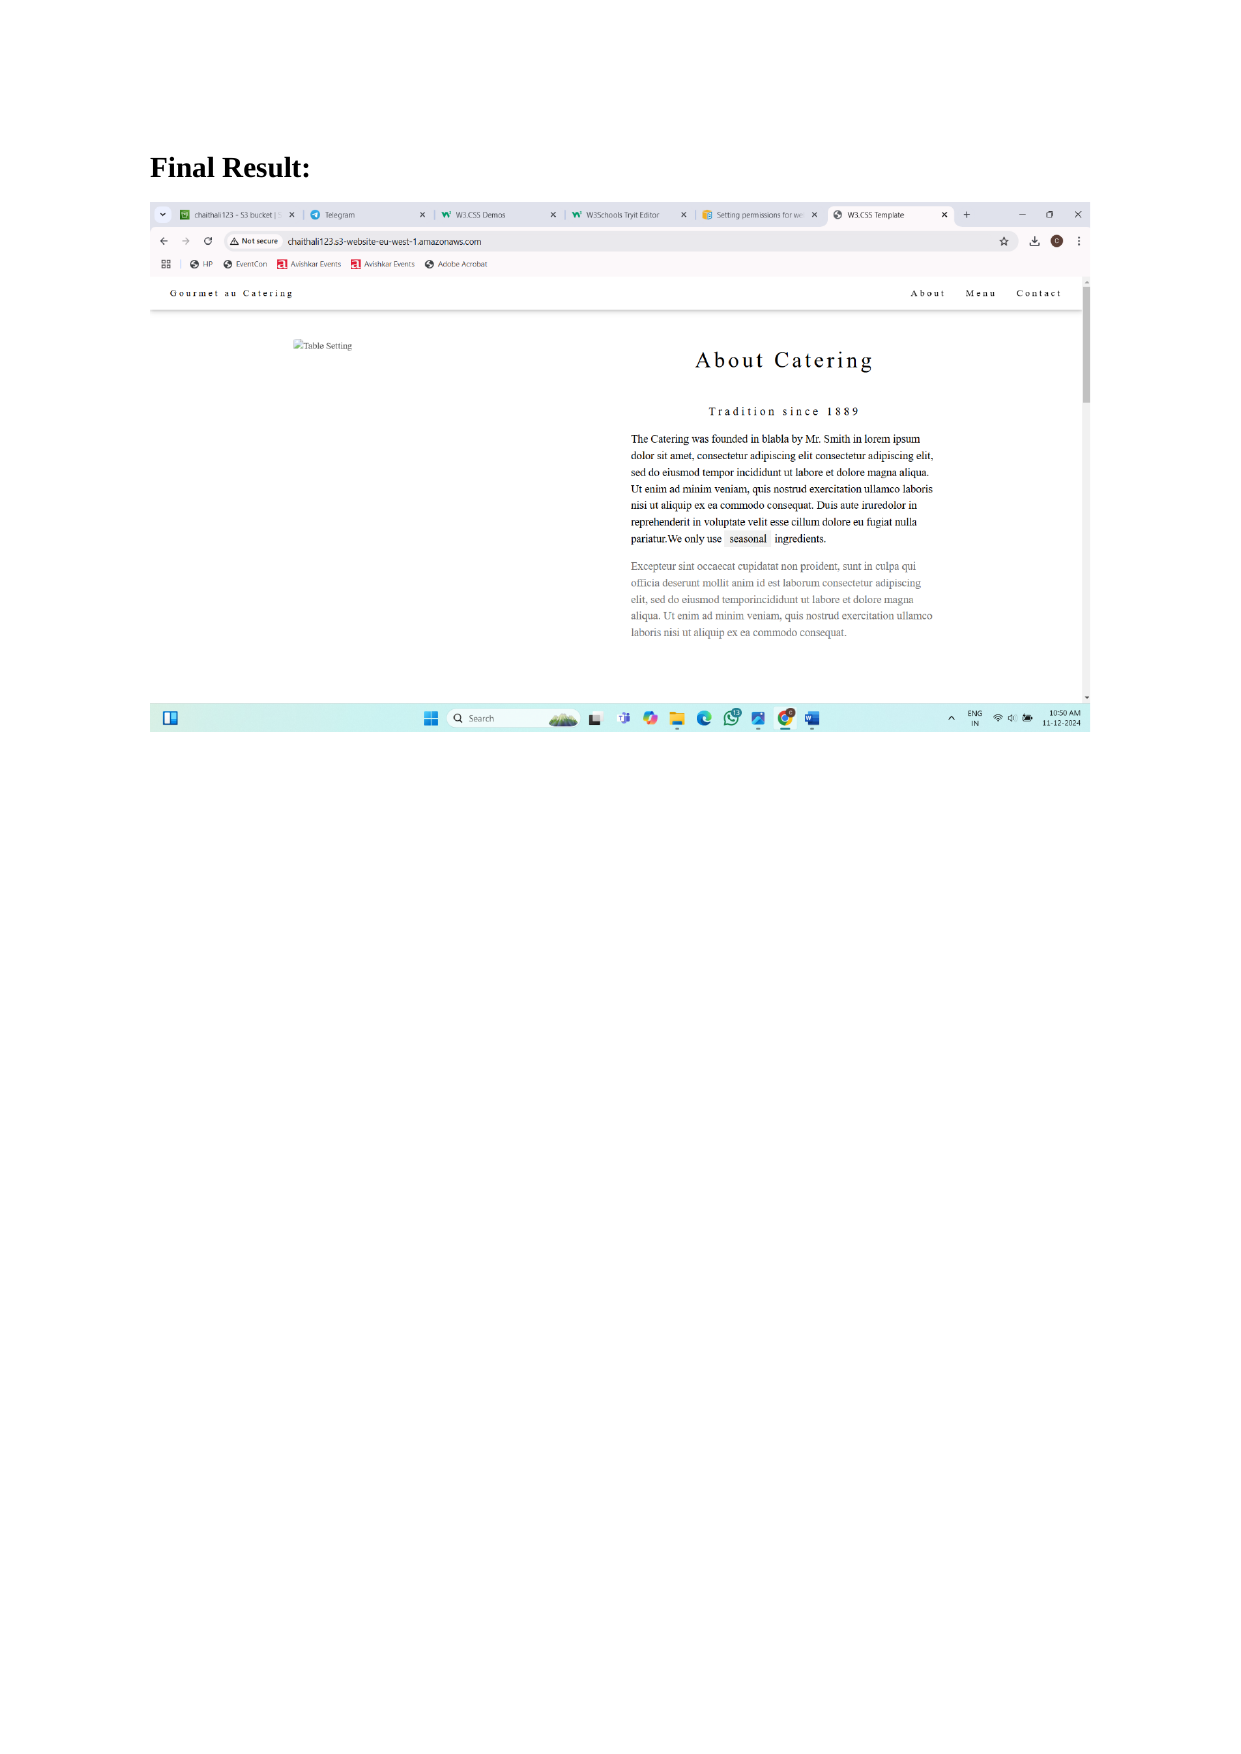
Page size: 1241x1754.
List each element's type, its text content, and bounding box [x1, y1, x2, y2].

picture [150, 202, 1091, 732]
text Final Result: [150, 150, 1090, 183]
